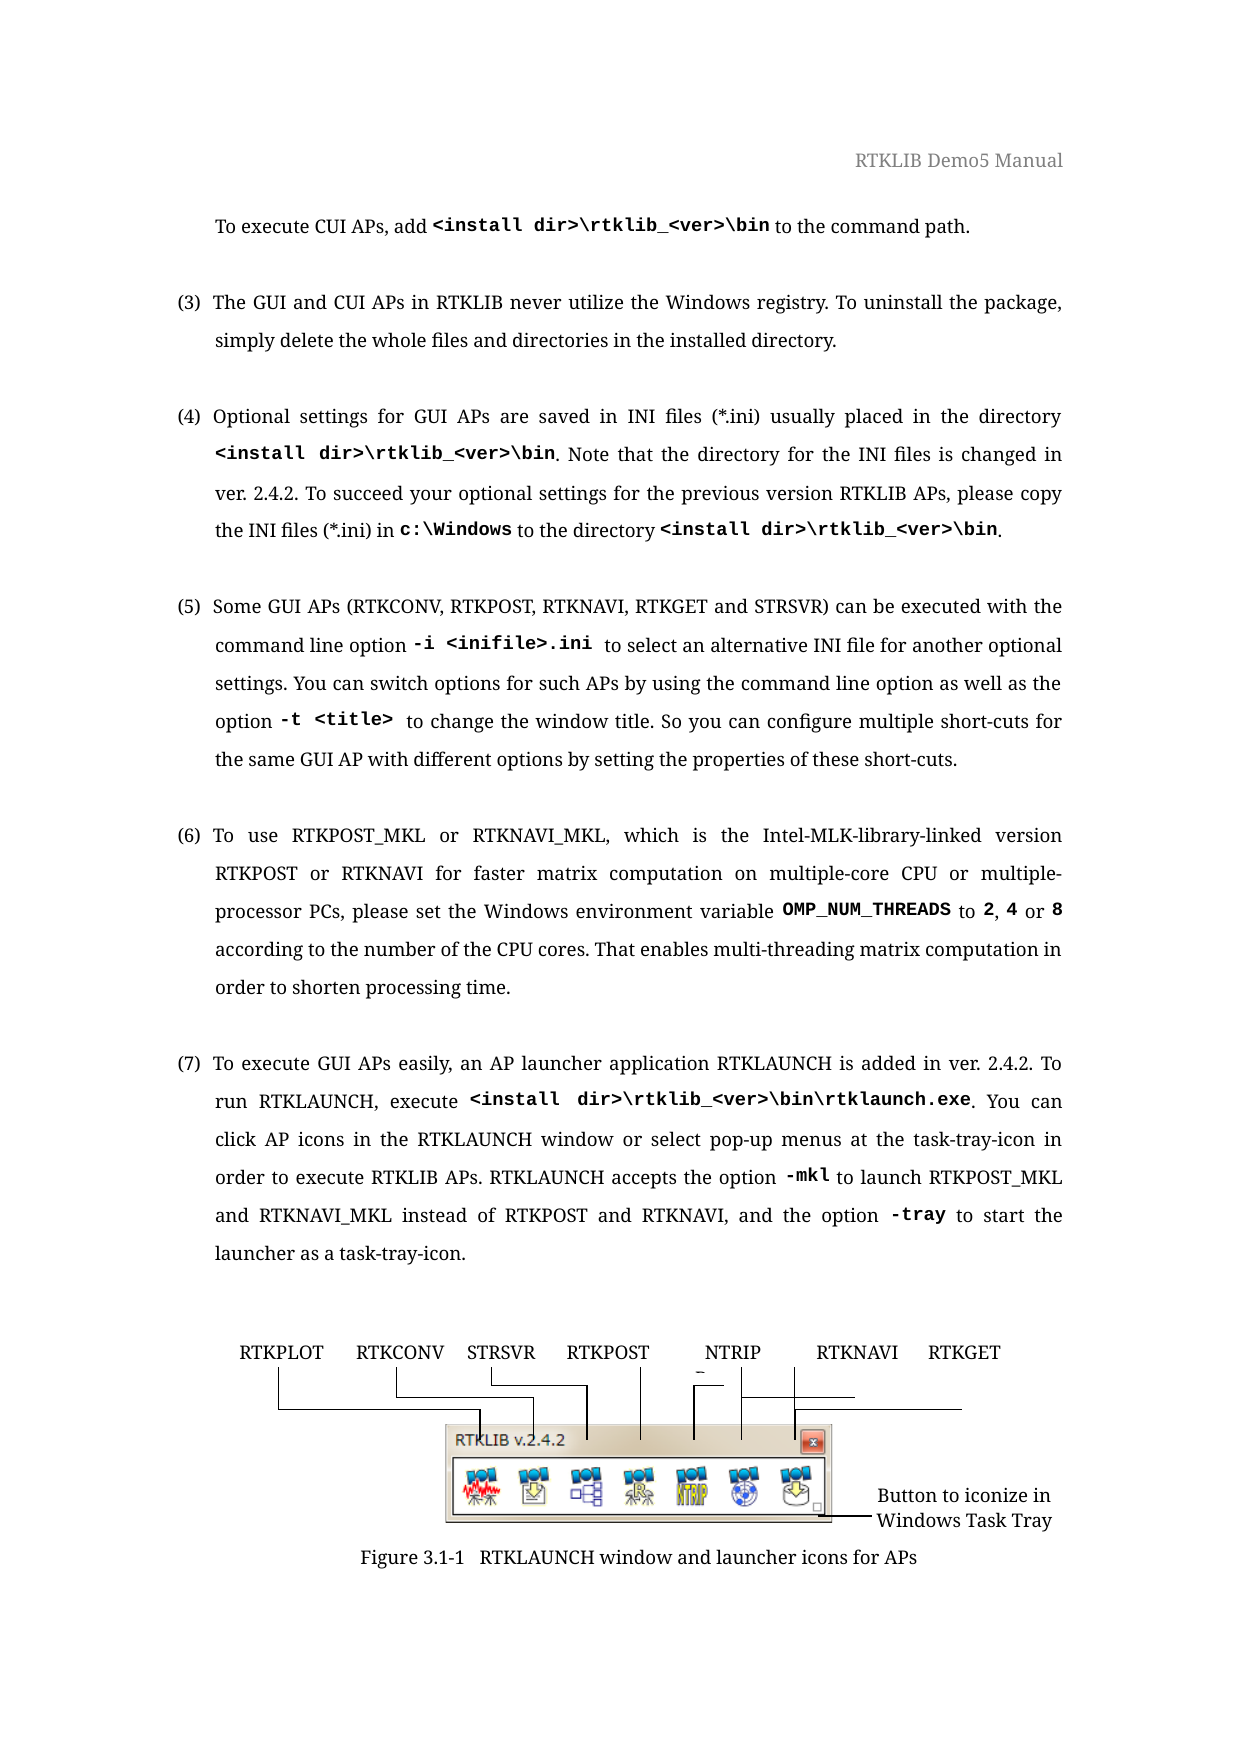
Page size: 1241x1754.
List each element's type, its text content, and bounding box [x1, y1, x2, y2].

list To execute GUI APs easily, an AP launcher application RTKLAUNCH is added in ver. 2.4.2. To run RTKLAUNCH, execute <install dir>\rtklib_<ver>\bin\rtklaunch.exe. You can click AP icons in the RTKLAUNCH window or select pop-up menus at the task-tray-icon in order to execute RTKLIB APs. RTKLAUNCH accepts the option -mkl to launch RTKPOST_MKL and RTKNAVI_MKL instead of RTKPOST and RTKNAVI, and the option -tray to start the launcher as a task-tray-icon. [177, 1044, 1063, 1272]
picture [445, 1424, 833, 1523]
list The GUI and CUI APs in RTKLIB never utilize the Windows registry. To uninstall the package, simply delete the whole files and directories in the installed directory. [177, 283, 1063, 359]
list Some GUI APs (RTKCONV, RTKPOST, RTKNAVI, RTKGET and STRSVR) can be executed with the command line option -i <inifile>.ini to select an alternative INI file for another optional settings. You can switch options for such APs by using the command line option as well as the option -t <title> to change the window title. So you can configure multiple short-cuts for the same GUI AP with different options by setting the properties of these short-cuts. [177, 588, 1063, 778]
list To use RTKPOST_MKL or RTKNAVI_MKL, which is the Intel-MLK-library-linked version RTKPOST or RTKNAVI for faster matrix computation on multiple-core CPU or multiple-processor PCs, please set the Windows environment variable OMP_NUM_THREADS to 2, 4 or 8 according to the number of the CPU cores. That enables multi-threading matrix computation in order to shorten processing time. [177, 816, 1063, 1006]
text Figure 3.1-1 RTKLAUNCH window and launcher icons for APs [215, 1538, 1063, 1576]
list Optional settings for GUI APs are saved in INI files (*.ini) usually placed in the directory <install dir>\rtklib_<ver>\bin. Note that the directory for the INI files is changed in ver. 2.4.2. To succeed your optional settings for the previous version RTKLIB APs, please copy the INI files (*.ini) in c:\Windows to the directory <install dir>\rtklib_<ver>\bin. [177, 397, 1063, 549]
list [177, 207, 1063, 245]
